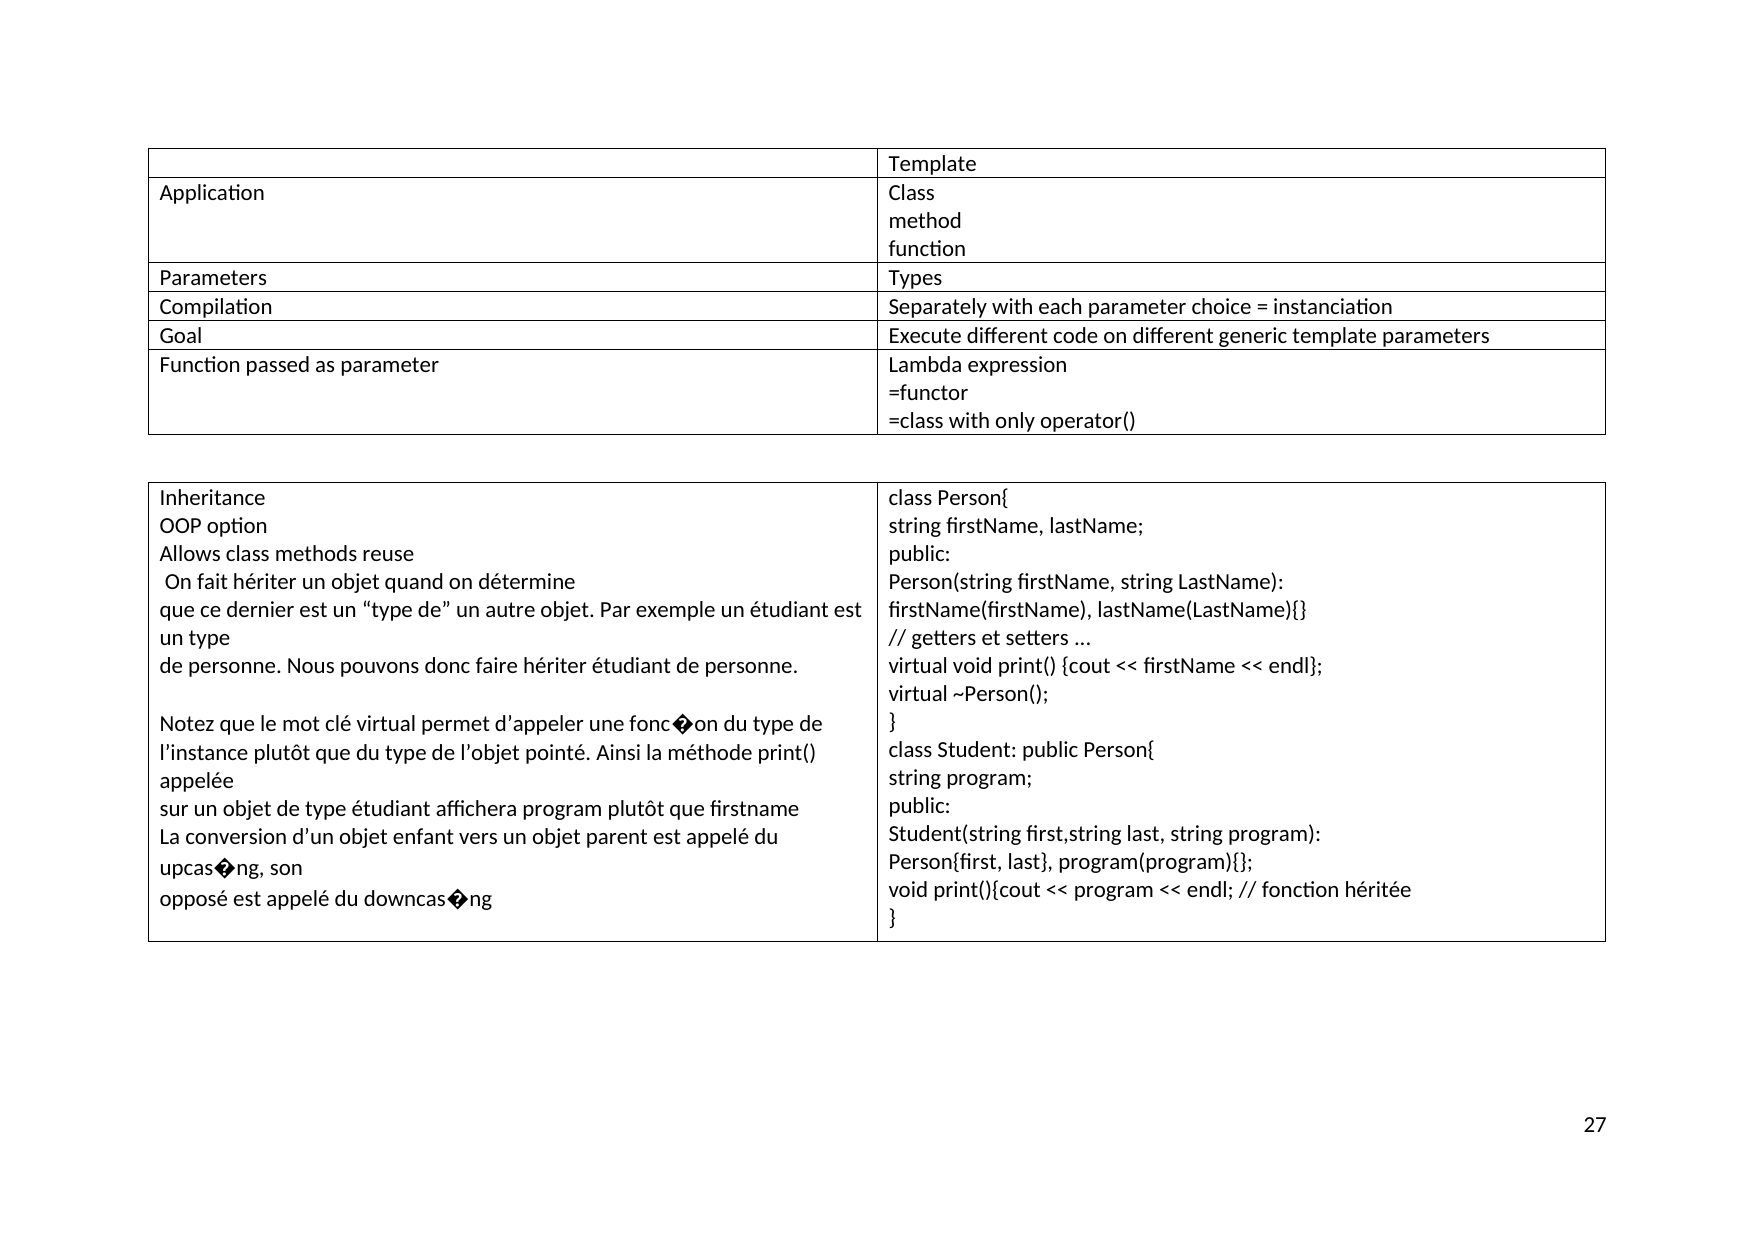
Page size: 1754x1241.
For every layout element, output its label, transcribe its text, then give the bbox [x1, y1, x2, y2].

table_cell Compilation [149, 292, 877, 320]
table_cell Class method function [878, 178, 1605, 262]
table_header Inheritance OOP option Allows class methods reuse On fait hériter un objet quand on détermine que ce dernier est un “type de” un autre objet. Par exemple un étudiant est un type de personne. Nous pouvons donc faire hériter étudiant de personne. Notez que le mot clé virtual permet d’appeler une fonc�on du type de l’instance plutôt que du type de l’objet pointé. Ainsi la méthode print() appelée sur un objet de type étudiant affichera program plutôt que firstname La conversion d’un objet enfant vers un objet parent est appelé du upcas�ng, son opposé est appelé du downcas�ng [149, 483, 877, 941]
table_cell Parameters [149, 263, 877, 291]
table_cell Application [149, 178, 877, 262]
table_header [149, 149, 877, 177]
table_cell Function passed as parameter [149, 350, 877, 434]
table_cell Separately with each parameter choice = instanciation [878, 292, 1605, 320]
table_header class Person{ string firstName, lastName; public: Person(string firstName, string LastName): firstName(firstName), lastName(LastName){} // getters et setters ... virtual void print() {cout << firstName << endl}; virtual ~Person(); } class Student: public Person{ string program; public: Student(string first,string last, string program): Person{first, last}, program(program){}; void print(){cout << program << endl; // fonction héritée } [878, 483, 1605, 941]
table_header Template [878, 149, 1605, 177]
table_cell Execute different code on different generic template parameters [878, 321, 1605, 349]
table_cell Goal [149, 321, 877, 349]
table_cell Lambda expression =functor =class with only operator() [878, 350, 1605, 434]
table_cell Types [878, 263, 1605, 291]
